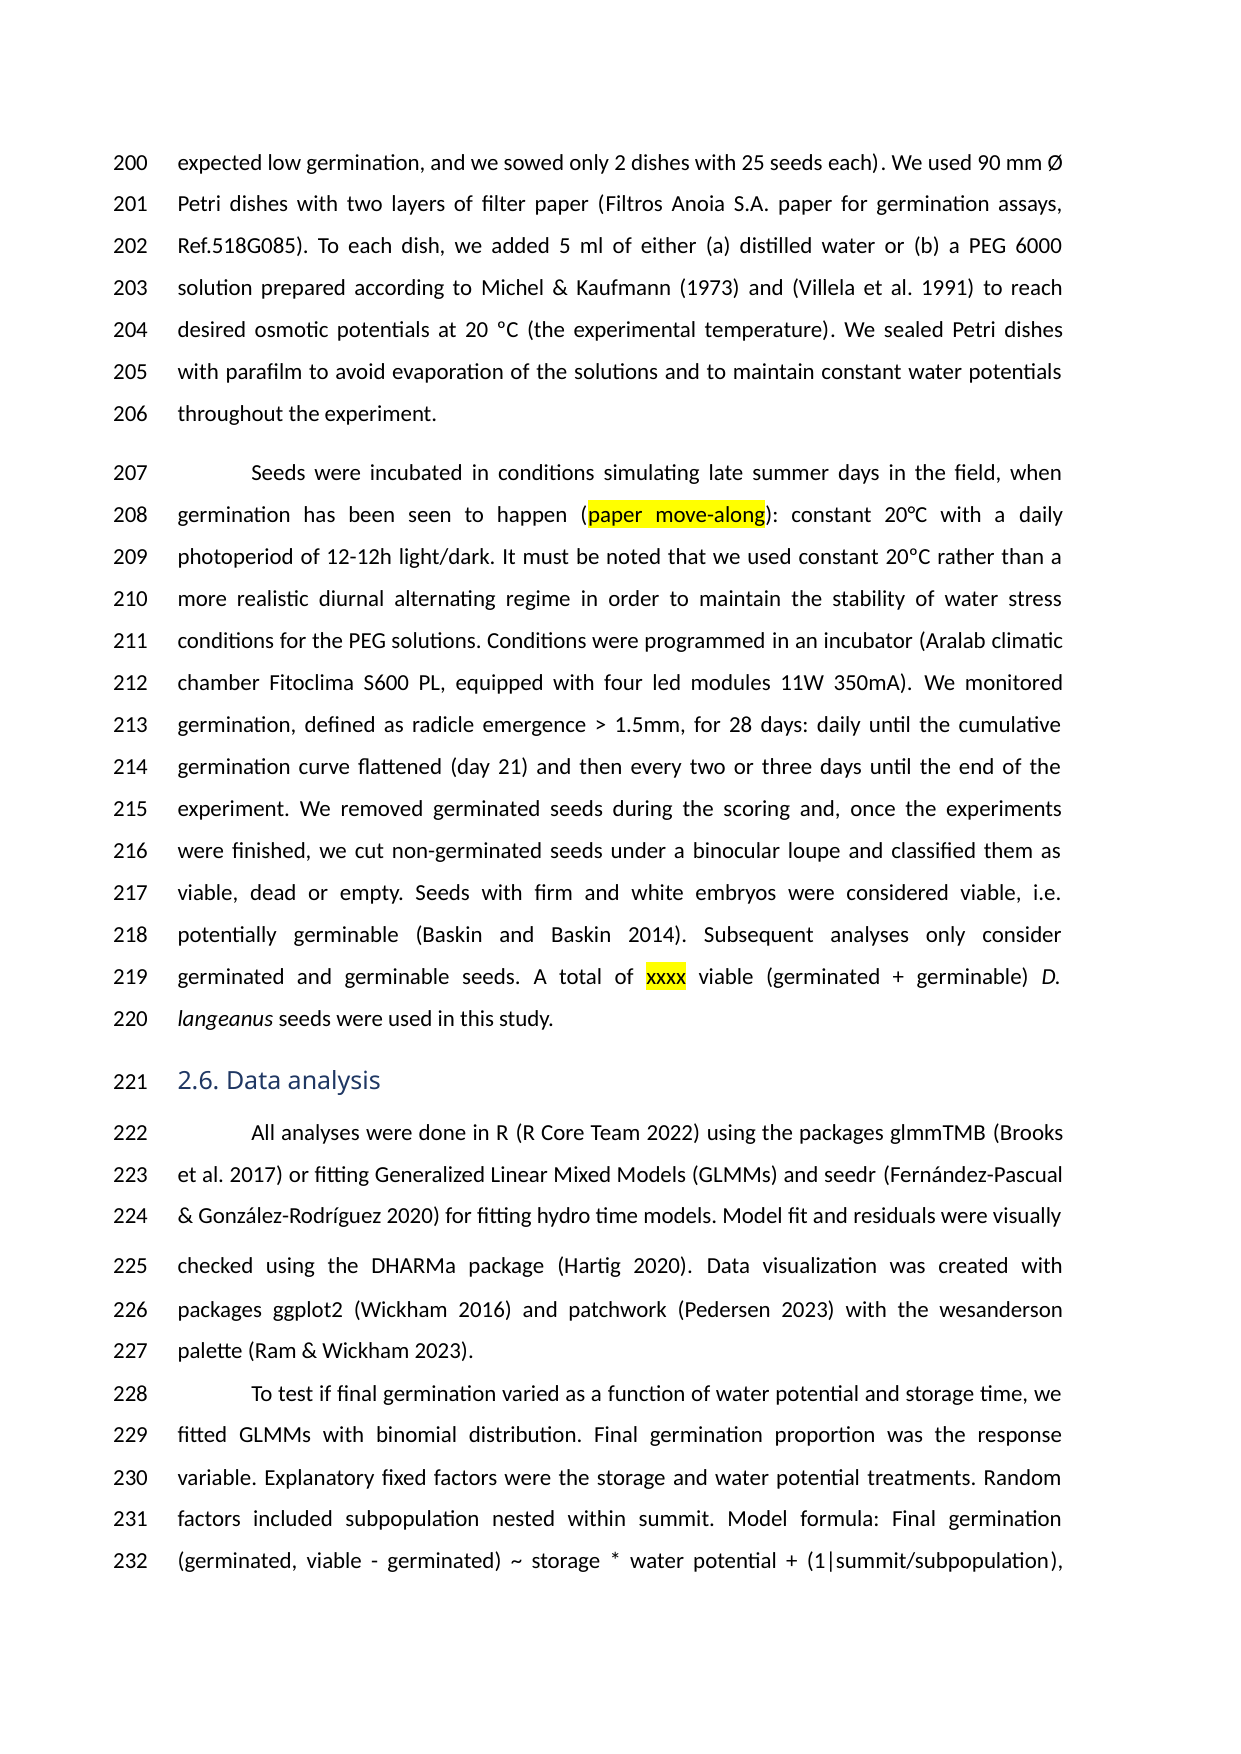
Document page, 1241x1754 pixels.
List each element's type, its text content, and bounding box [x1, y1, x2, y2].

text Seeds were incubated in conditions simulating late summer days in the field, when germination has been seen to happen (paper move-along): constant 20°C with a daily photoperiod of 12-12h light/dark. It must be noted that we used constant 20ºC rather than a more realistic diurnal alternating regime in order to maintain the stability of water stress conditions for the PEG solutions. Conditions were programmed in an incubator (Aralab climatic chamber Fitoclima S600 PL, equipped with four led modules 11W 350mA). We monitored germination, defined as radicle emergence > 1.5mm, for 28 days: daily until the cumulative germination curve flattened (day 21) and then every two or three days until the end of the experiment. We removed germinated seeds during the scoring and, once the experiments were finished, we cut non-germinated seeds under a binocular loupe and classified them as viable, dead or empty. Seeds with firm and white embryos were considered viable, i.e. potentially germinable (Baskin and Baskin 2014). Subsequent analyses only consider germinated and germinable seeds. A total of xxxx viable (germinated + germinable) D. langeanus seeds were used in this study. [177, 458, 1063, 1032]
subtitle All analyses were done in R (R Core Team 2022) using the packages glmmTMB (Brooks et al. 2017) or fitting Generalized Linear Mixed Models (GLMMs) and seedr (Fernández-Pascual & González-Rodríguez 2020) for fitting hydro time models. Model fit and residuals were visually checked using the DHARMa package (Hartig 2020). Data visualization was created with packages ggplot2 (Wickham 2016) and patchwork (Pedersen 2023) with the wesanderson palette (Ram & Wickham 2023). [177, 1118, 1063, 1365]
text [177, 148, 1063, 427]
subtitle 2.6. Data analysis [177, 1062, 1063, 1097]
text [177, 1379, 1063, 1574]
